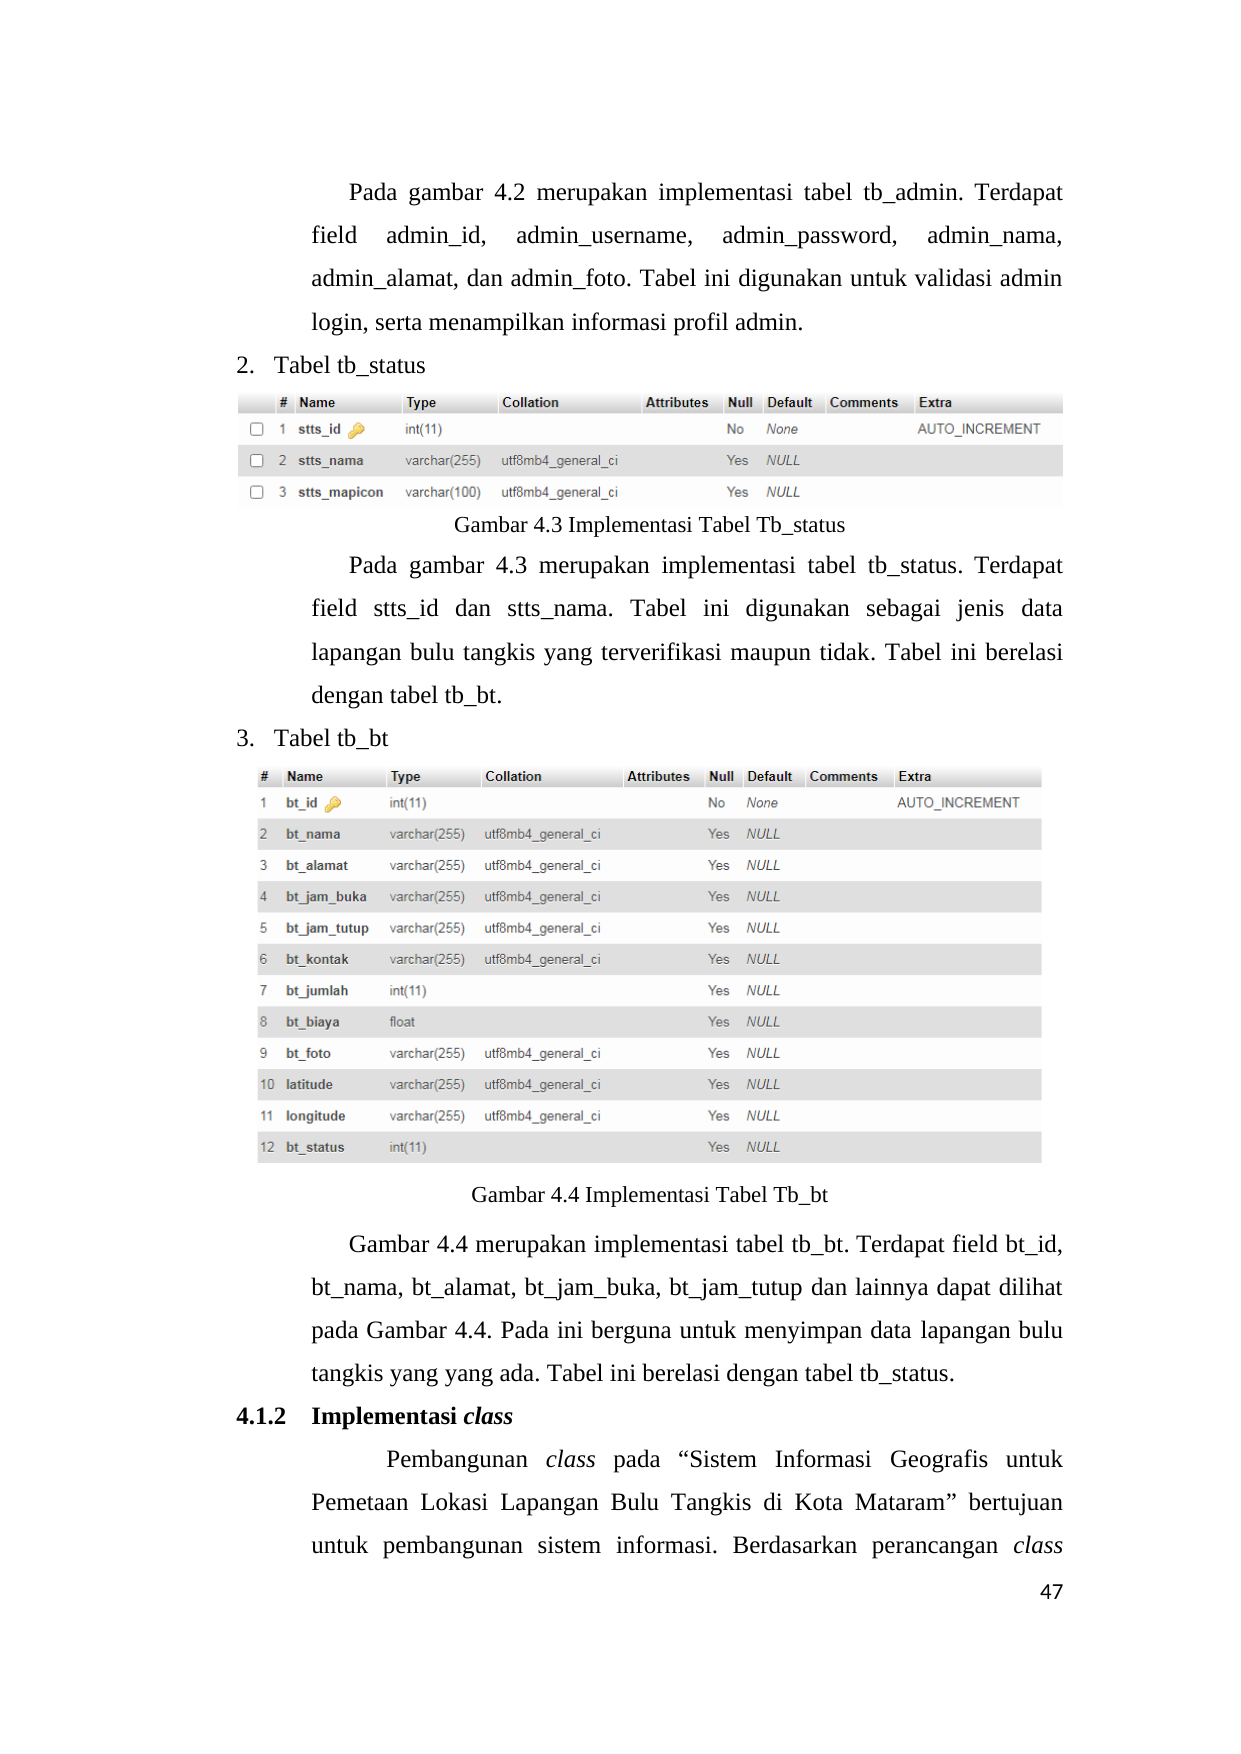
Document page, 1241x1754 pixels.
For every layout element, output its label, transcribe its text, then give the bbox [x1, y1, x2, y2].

text Pada gambar 4.2 merupakan implementasi tabel tb_admin. Terdapat field admin_id, admin_username, admin_password, admin_nama, admin_alamat, dan admin_foto. Tabel ini digunakan untuk validasi admin login, serta menampilkan informasi profil admin. [311, 177, 1063, 335]
text Gambar 4.4 Implementasi Tabel Tb_bt [236, 1182, 1063, 1208]
list Implementasi class [236, 1401, 1063, 1430]
text Gambar 4.3 Implementasi Tabel Tb_status [236, 511, 1063, 537]
text Gambar 4.4 merupakan implementasi tabel tb_bt. Terdapat field bt_id, bt_nama, bt_alamat, bt_jam_buka, bt_jam_tutup dan lainnya dapat dilihat pada Gambar 4.4. Pada ini berguna untuk menyimpan data lapangan bulu tangkis yang yang ada. Tabel ini berelasi dengan tabel tb_status. [311, 1229, 1063, 1387]
picture [257, 766, 1042, 1168]
text Pada gambar 4.3 merupakan implementasi tabel tb_status. Terdapat field stts_id dan stts_nama. Tabel ini digunakan sebagai jenis data lapangan bulu tangkis yang terverifikasi maupun tidak. Tabel ini berelasi dengan tabel tb_bt. [311, 550, 1063, 708]
list Tabel tb_bt [236, 723, 1063, 752]
list Tabel tb_status [236, 350, 1063, 378]
picture [236, 392, 1063, 511]
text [311, 1444, 1063, 1559]
